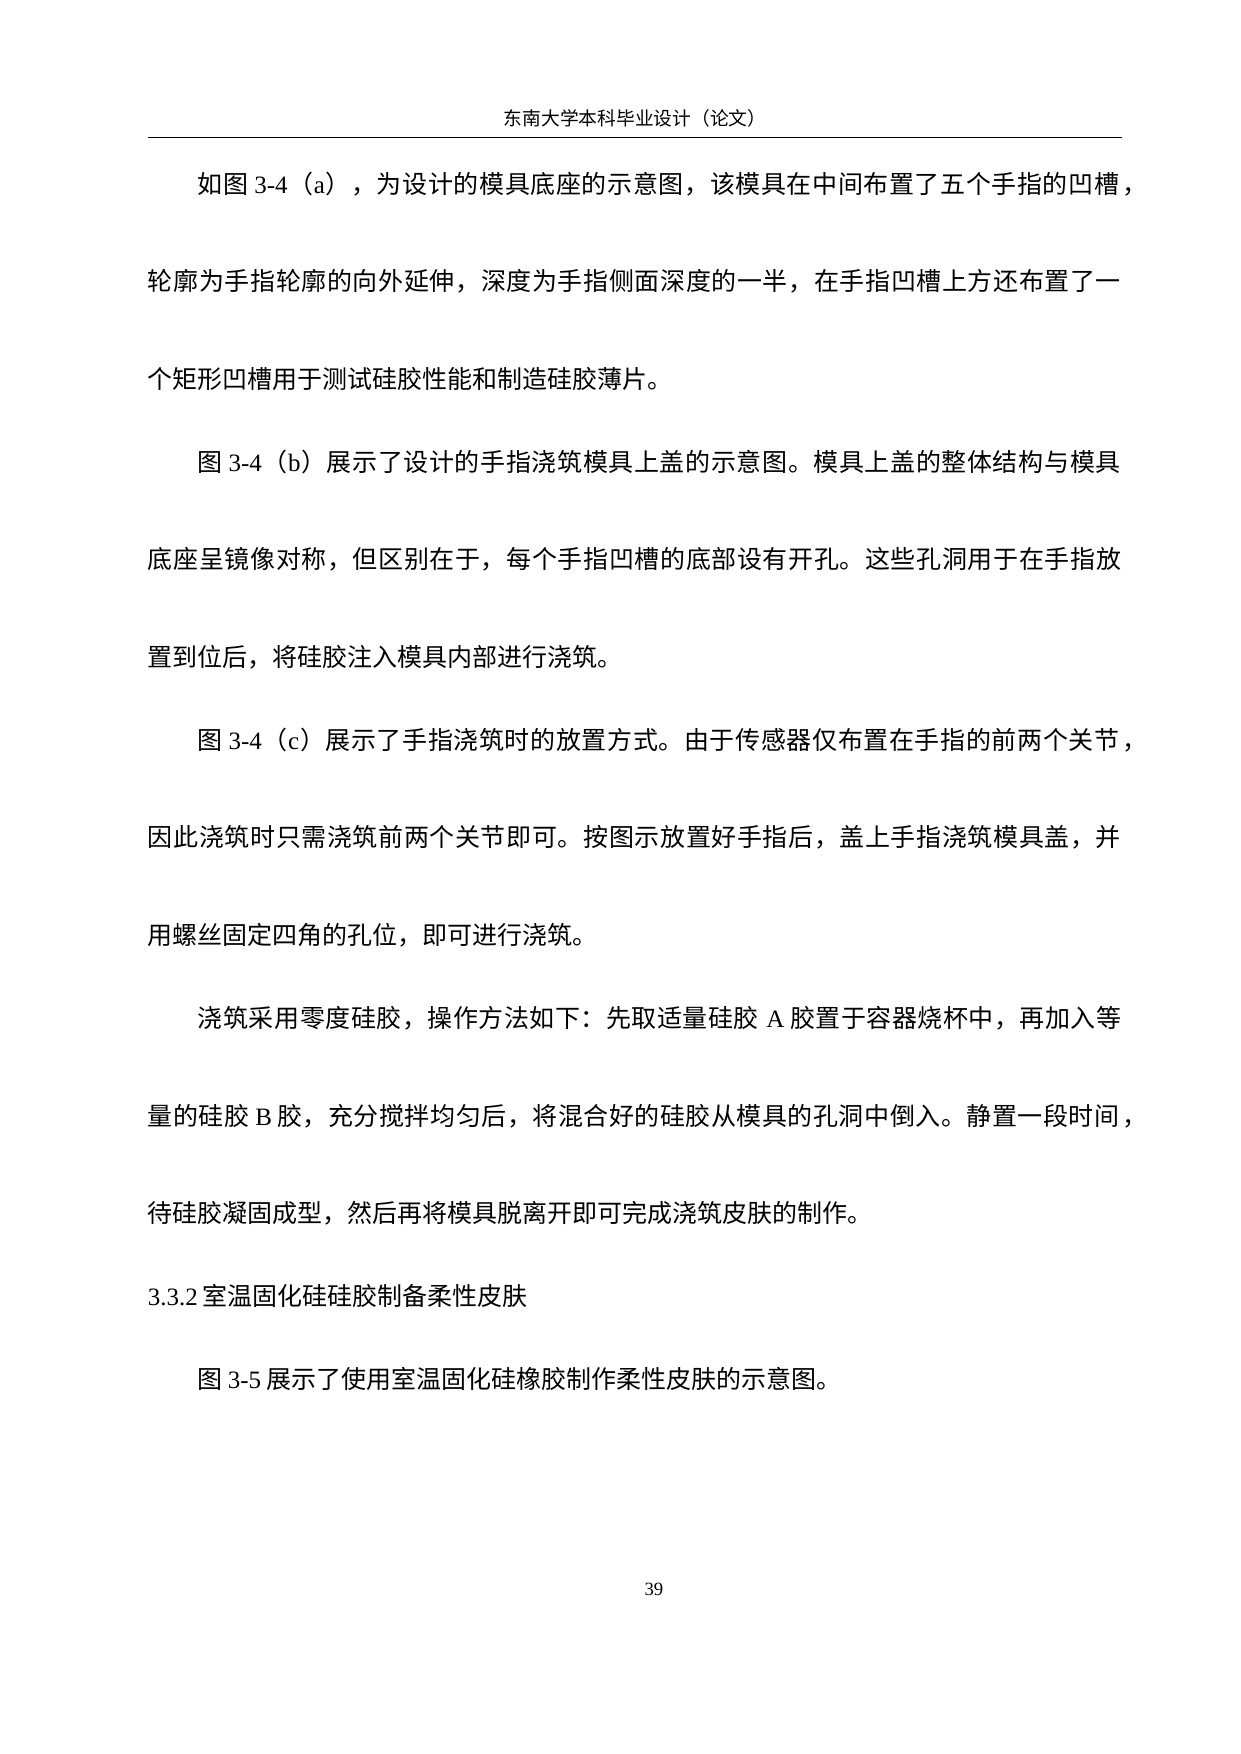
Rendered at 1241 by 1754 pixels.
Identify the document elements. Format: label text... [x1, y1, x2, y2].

text 如图3-4（a），为设计的模具底座的示意图，该模具在中间布置了五个手指的凹槽，轮廓为手指轮廓的向外延伸，深度为手指侧面深度的一半，在手指凹槽上方还布置了一个矩形凹槽用于测试硅胶性能和制造硅胶薄片。 [148, 150, 1122, 410]
text 图3-5展示了使用室温固化硅橡胶制作柔性皮肤的示意图。 [148, 1345, 1122, 1410]
text 3.3.2室温固化硅硅胶制备柔性皮肤 [148, 1262, 1122, 1327]
text 图3-4（c）展示了手指浇筑时的放置方式。由于传感器仅布置在手指的前两个关节，因此浇筑时只需浇筑前两个关节即可。按图示放置好手指后，盖上手指浇筑模具盖，并用螺丝固定四角的孔位，即可进行浇筑。 [148, 706, 1122, 966]
text 浇筑采用零度硅胶，操作方法如下：先取适量硅胶A胶置于容器烧杯中，再加入等量的硅胶B胶，充分搅拌均匀后，将混合好的硅胶从模具的孔洞中倒入。静置一段时间，待硅胶凝固成型，然后再将模具脱离开即可完成浇筑皮肤的制作。 [148, 984, 1122, 1244]
text 图3-4（b）展示了设计的手指浇筑模具上盖的示意图。模具上盖的整体结构与模具底座呈镜像对称，但区别在于，每个手指凹槽的底部设有开孔。这些孔洞用于在手指放置到位后，将硅胶注入模具内部进行浇筑。 [148, 428, 1122, 688]
